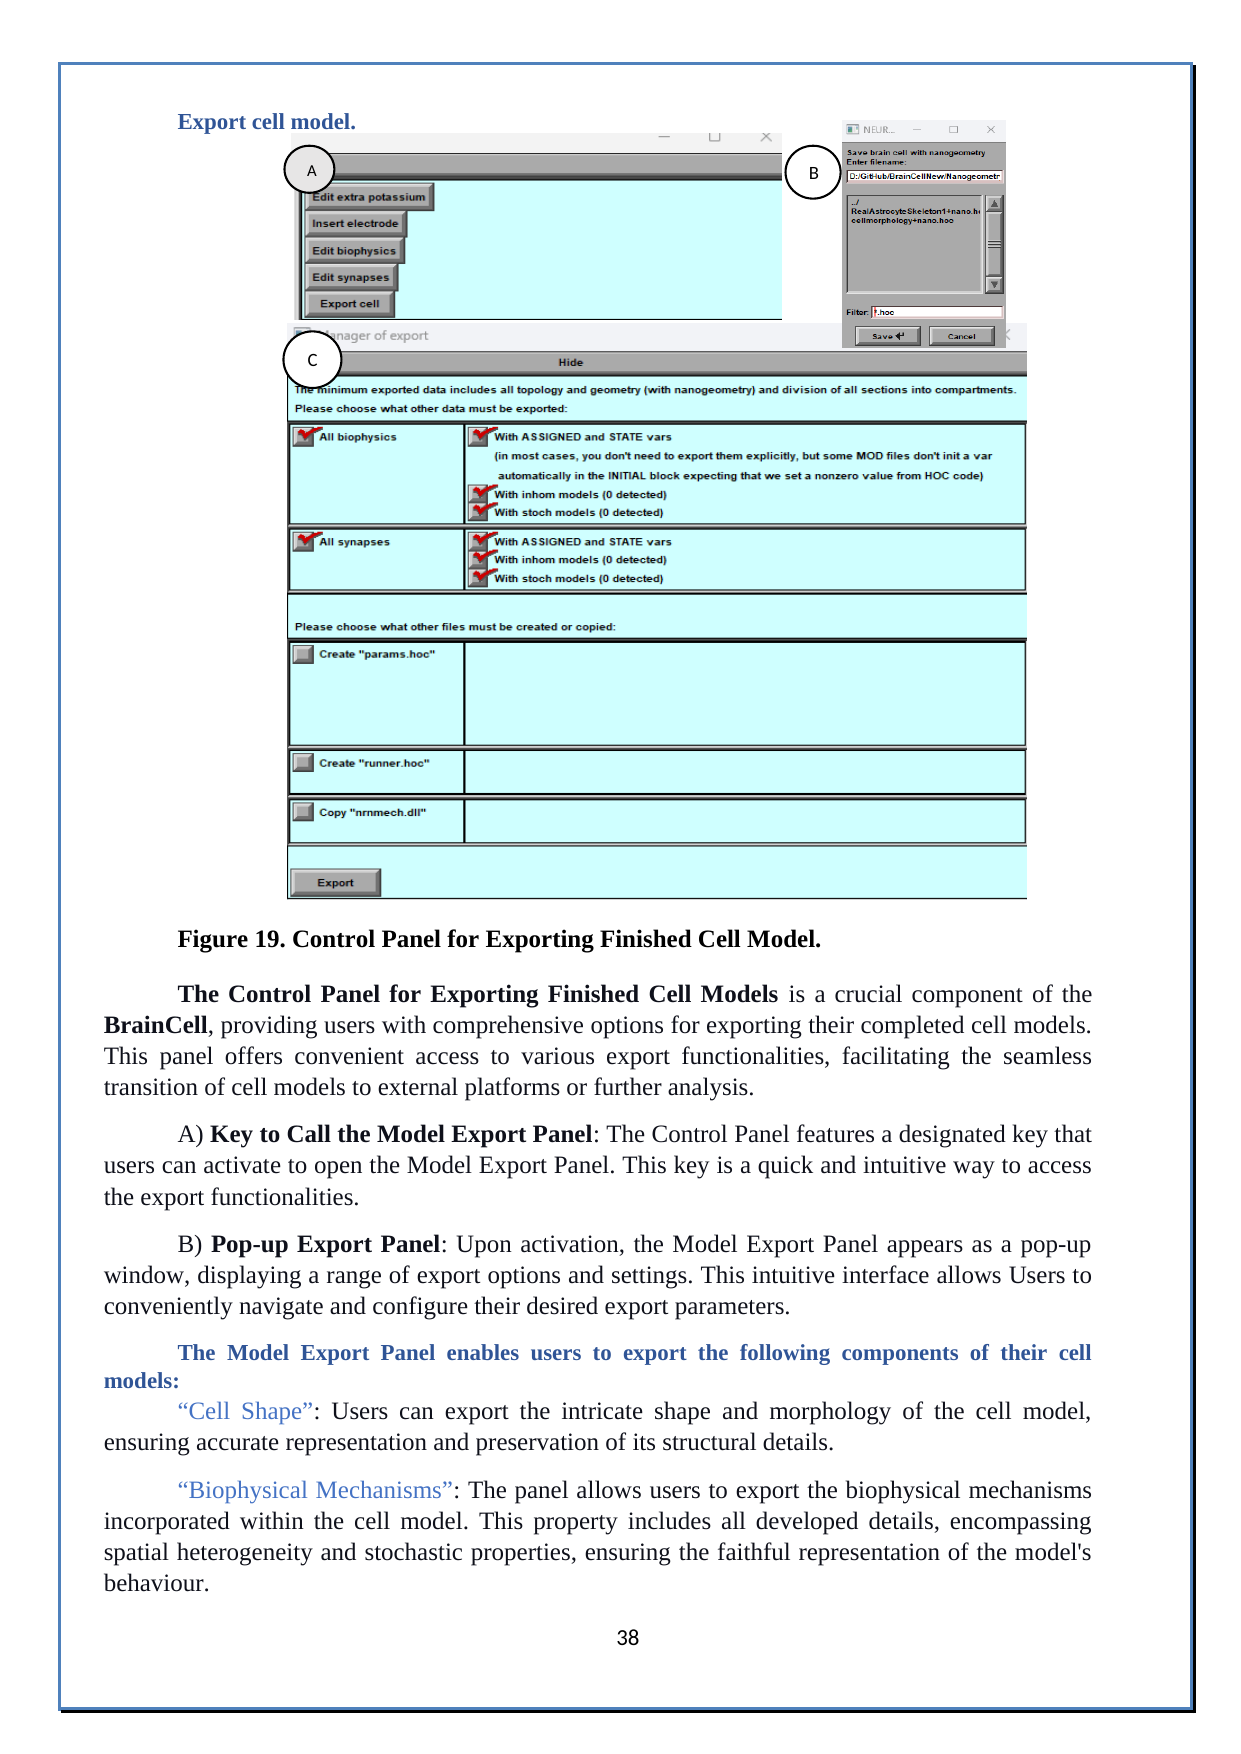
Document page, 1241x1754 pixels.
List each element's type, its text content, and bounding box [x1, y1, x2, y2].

picture [287, 120, 1027, 900]
text A) Key to Call the Model Export Panel: The Control Panel features a designated key that users can activate to open the Model Export Panel. This key is a quick and intuitive way to access the export functionalities. [103, 1119, 1093, 1210]
text Figure 19. Control Panel for Exporting Finished Cell Model. [103, 928, 1093, 953]
text The Control Panel for Exporting Finished Cell Models is a crucial component of the BrainCell, providing users with comprehensive options for exporting their completed cell models. This panel offers convenient access to various export functionalities, facilitating the seamless transition of cell models to external platforms or further analysis. [103, 979, 1093, 1101]
subtitle The Model Export Panel enables users to export the following components of their cell models: [103, 1339, 1093, 1394]
picture [291, 133, 782, 320]
text “Cell Shape”: Users can export the intricate shape and morphology of the cell model, ensuring accurate representation and preservation of its structural details. [103, 1396, 1093, 1456]
text B) Pop-up Export Panel: Upon activation, the Model Export Panel appears as a pop-up window, displaying a range of export options and settings. This intuitive interface allows Users to conveniently navigate and configure their desired export parameters. [103, 1229, 1093, 1320]
text “Biophysical Mechanisms”: The panel allows users to export the biophysical mechanisms incorporated within the cell model. This property includes all developed details, encompassing spatial heterogeneity and stochastic properties, ensuring the faithful representation of the model's behaviour. [103, 1475, 1093, 1597]
subtitle Export cell model. [103, 108, 1093, 134]
